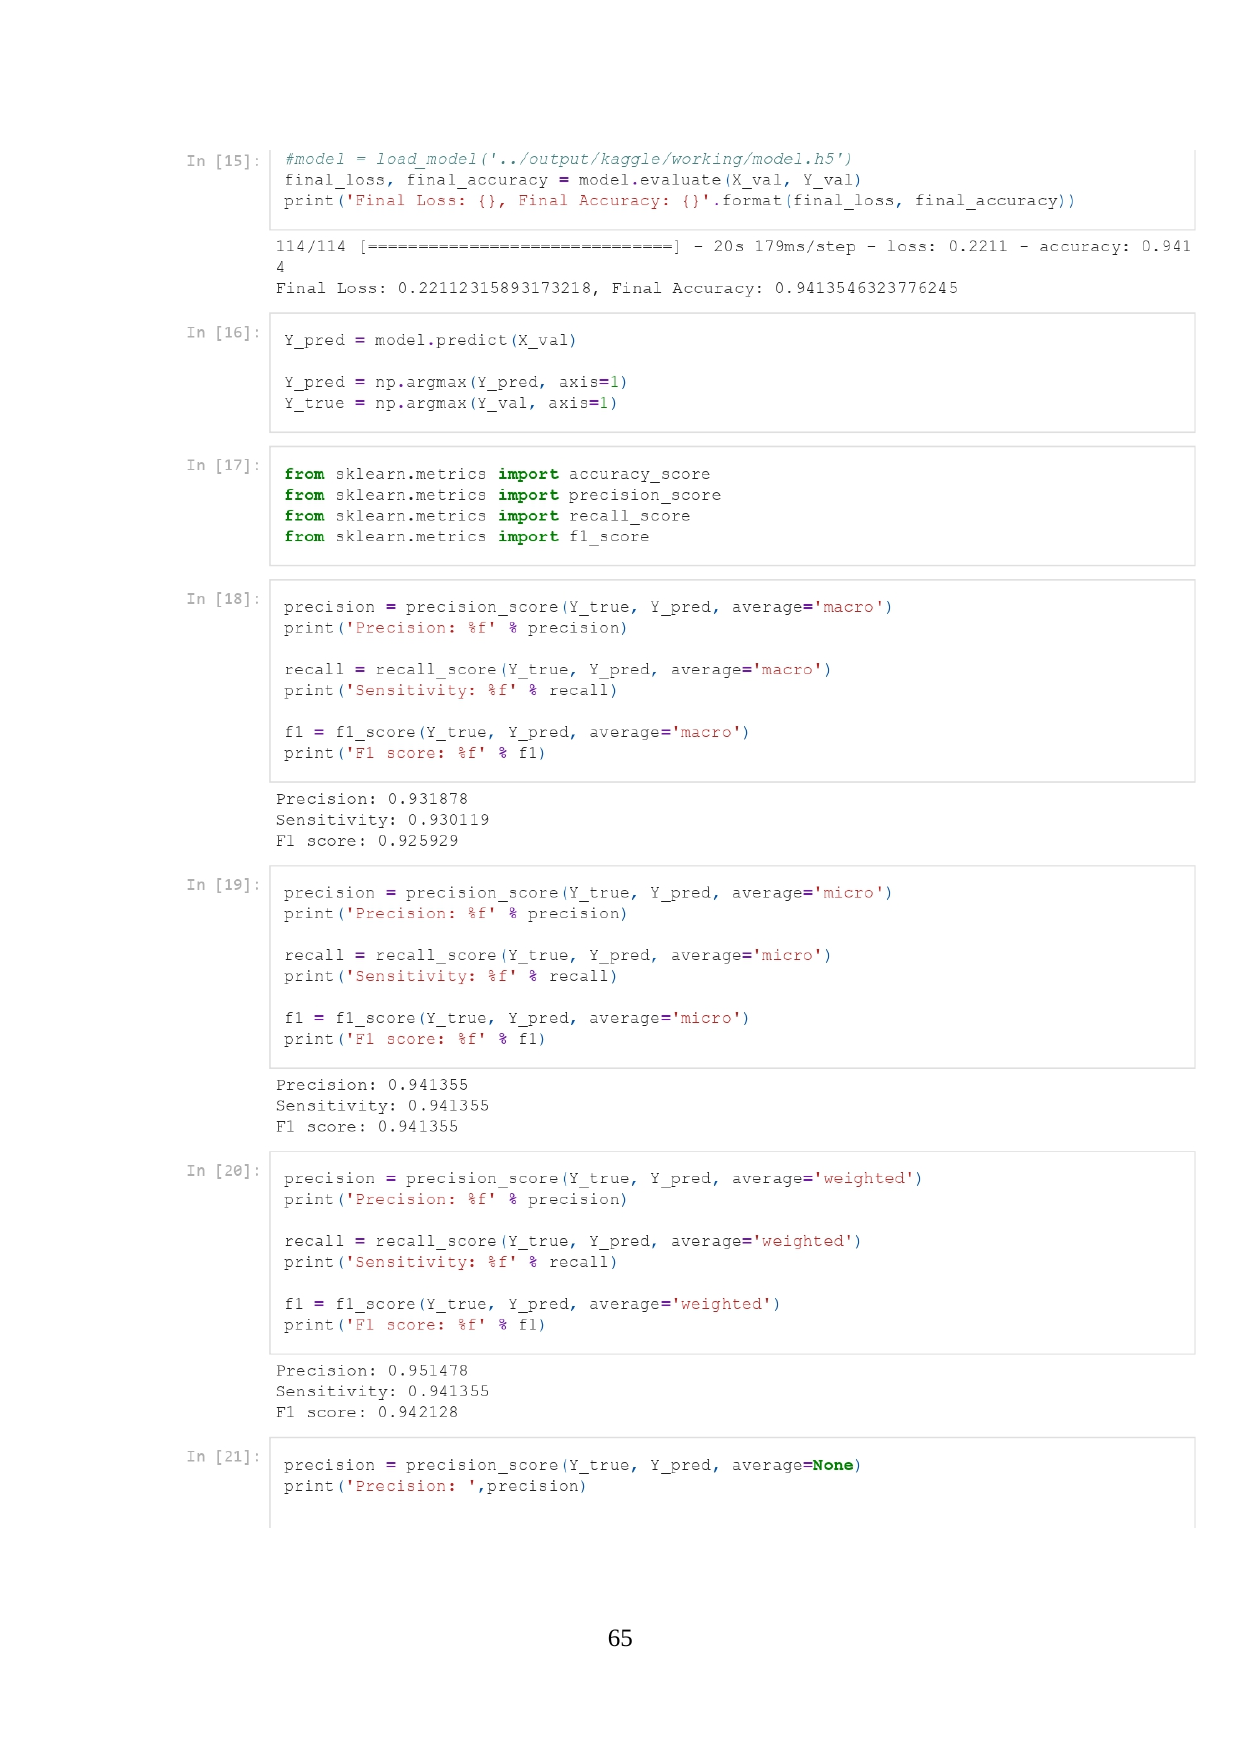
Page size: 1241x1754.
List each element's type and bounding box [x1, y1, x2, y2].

picture [150, 150, 1215, 1528]
